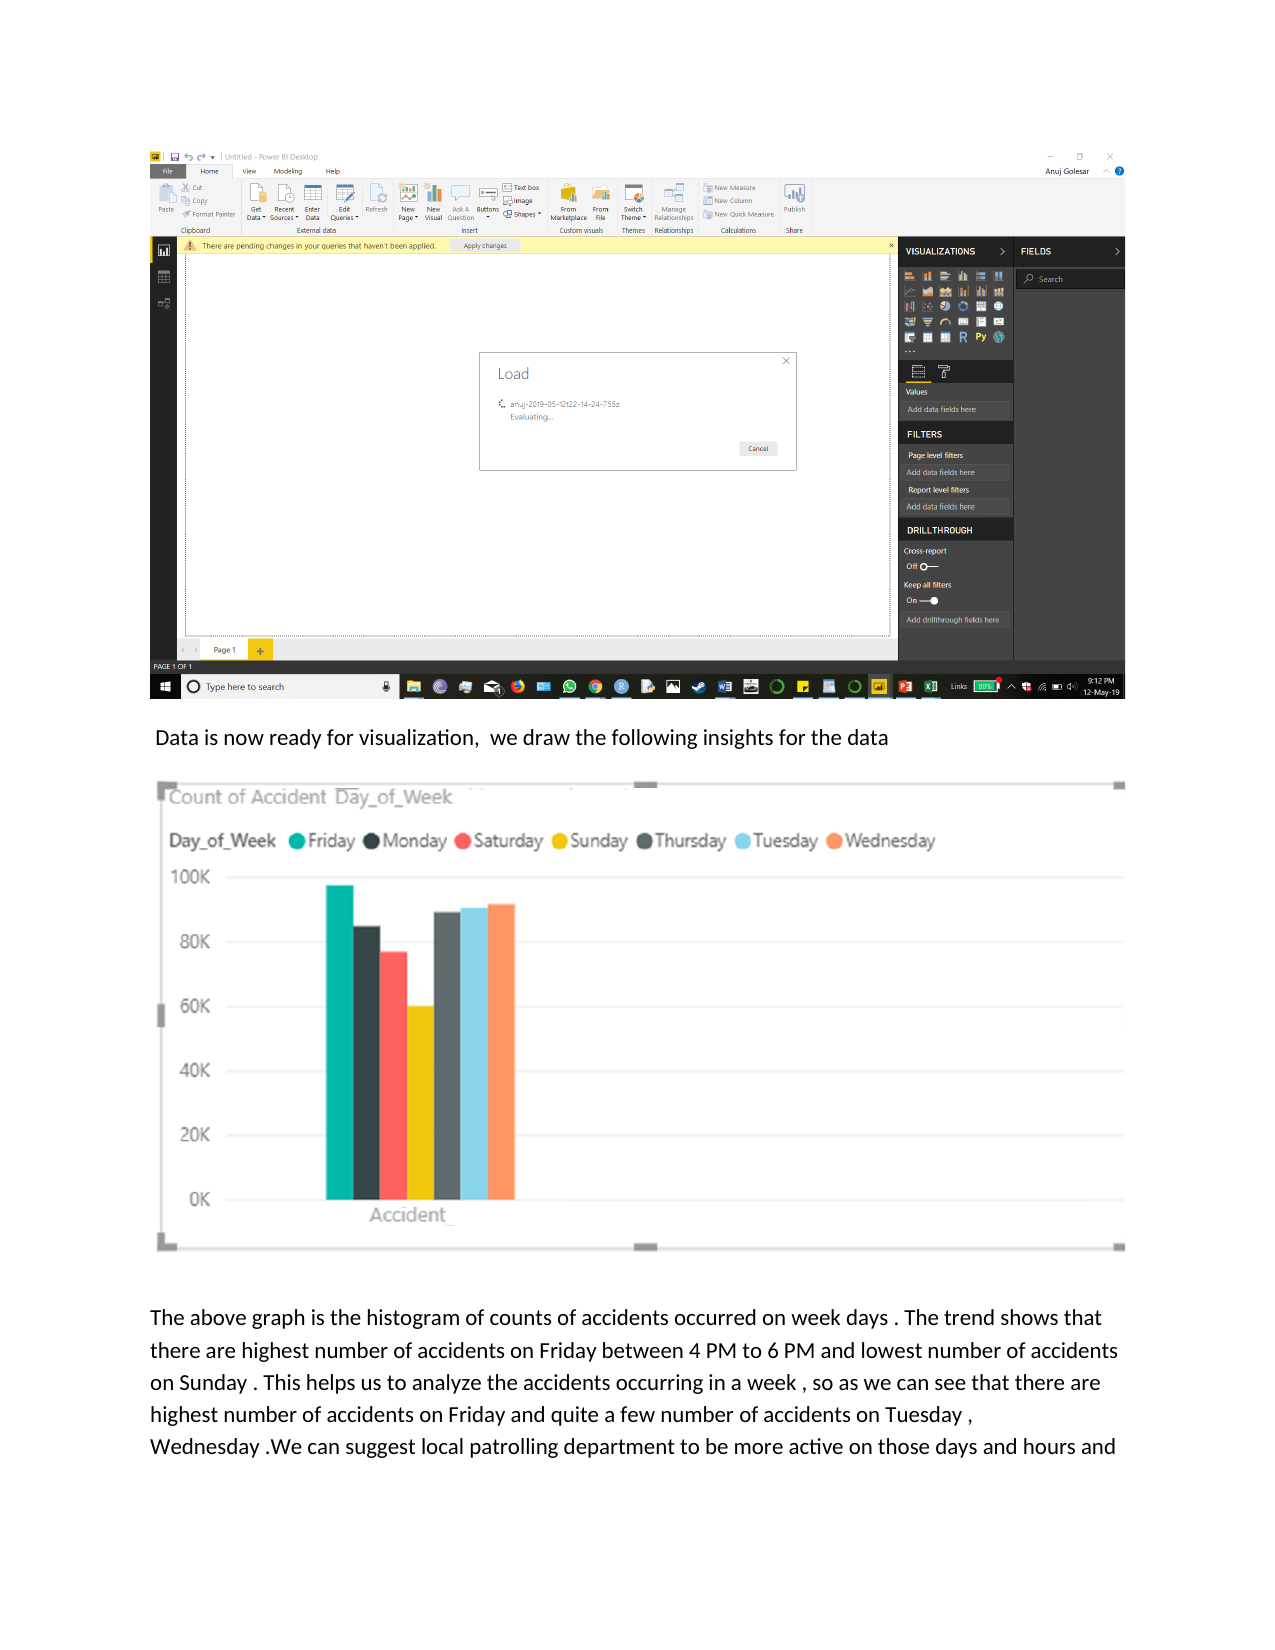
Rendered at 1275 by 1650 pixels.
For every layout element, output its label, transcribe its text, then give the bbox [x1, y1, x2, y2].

picture [150, 776, 1125, 1279]
picture [150, 150, 1125, 699]
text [150, 1303, 1125, 1460]
text Data is now ready for visualization, we draw the following insights for the data [150, 723, 1125, 751]
